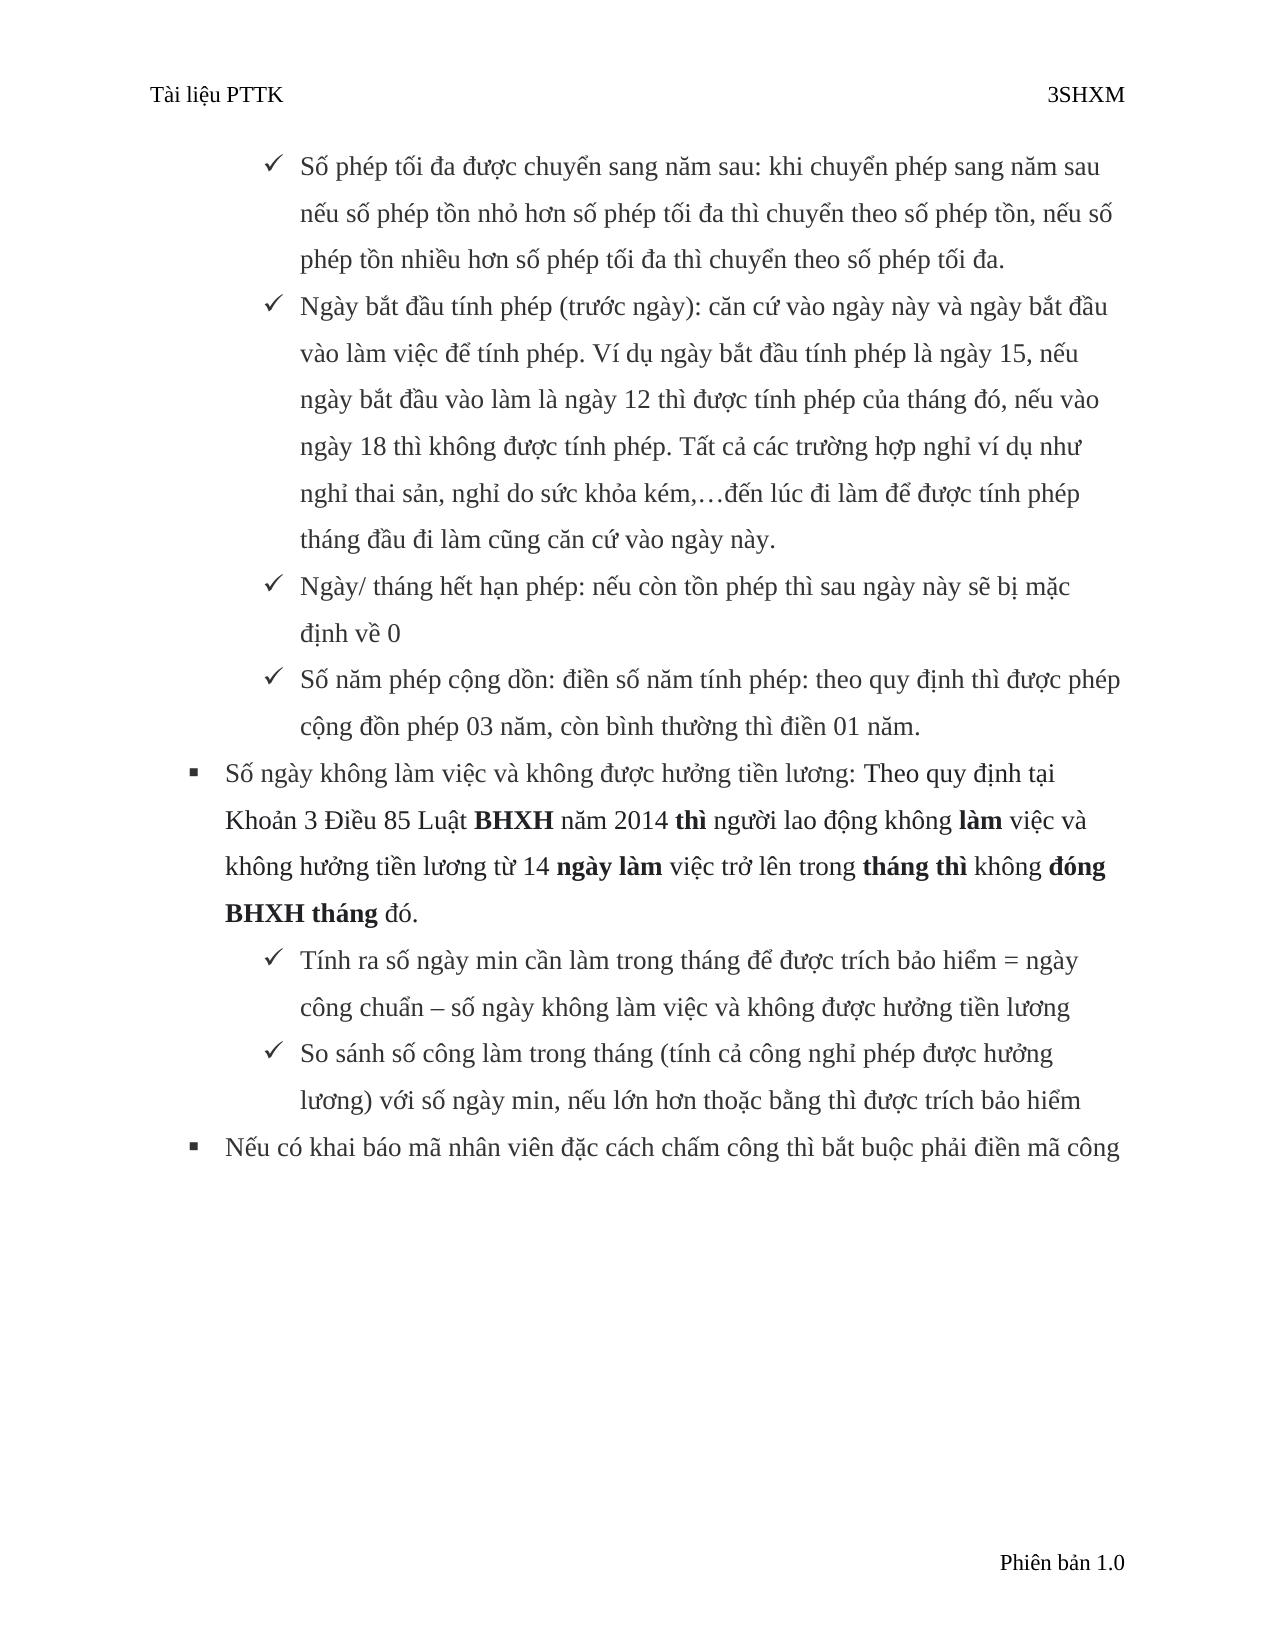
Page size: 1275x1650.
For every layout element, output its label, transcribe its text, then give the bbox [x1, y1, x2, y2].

list Nếu có khai báo mã nhân viên đặc cách chấm công thì bắt buộc phải điền mã công [187, 1131, 1125, 1162]
list Số năm phép cộng dồn: điền số năm tính phép: theo quy định thì được phép cộng đồn phép 03 năm, còn bình thường thì điền 01 năm. [262, 664, 1125, 742]
list Ngày bắt đầu tính phép (trước ngày): căn cứ vào ngày này và ngày bắt đầu vào làm việc để tính phép. Ví dụ ngày bắt đầu tính phép là ngày 15, nếu ngày bắt đầu vào làm là ngày 12 thì được tính phép của tháng đó, nếu vào ngày 18 thì không được tính phép. Tất cả các trường hợp nghỉ ví dụ như nghỉ thai sản, nghỉ do sức khỏa kém,…đến lúc đi làm để được tính phép tháng đầu đi làm cũng căn cứ vào ngày này. [262, 290, 1125, 555]
list Số ngày không làm việc và không được hưởng tiền lương: Theo quy định tại Khoản 3 Điều 85 Luật BHXH năm 2014 thì người lao động không làm việc và không hưởng tiền lương từ 14 ngày làm việc trở lên trong tháng thì không đóng BHXH tháng đó. [187, 757, 1125, 928]
list Ngày/ tháng hết hạn phép: nếu còn tồn phép thì sau ngày này sẽ bị mặc định về 0 [262, 570, 1125, 648]
list Số phép tối đa được chuyển sang năm sau: khi chuyển phép sang năm sau nếu số phép tồn nhỏ hơn số phép tối đa thì chuyển theo số phép tồn, nếu số phép tồn nhiều hơn số phép tối đa thì chuyển theo số phép tối đa. [262, 150, 1125, 274]
list So sánh số công làm trong tháng (tính cả công nghỉ phép được hưởng lương) với số ngày min, nếu lớn hơn thoặc bằng thì được trích bảo hiểm [262, 1037, 1125, 1115]
list Tính ra số ngày min cần làm trong tháng để được trích bảo hiểm = ngày công chuẩn – số ngày không làm việc và không được hưởng tiền lương [262, 944, 1125, 1022]
